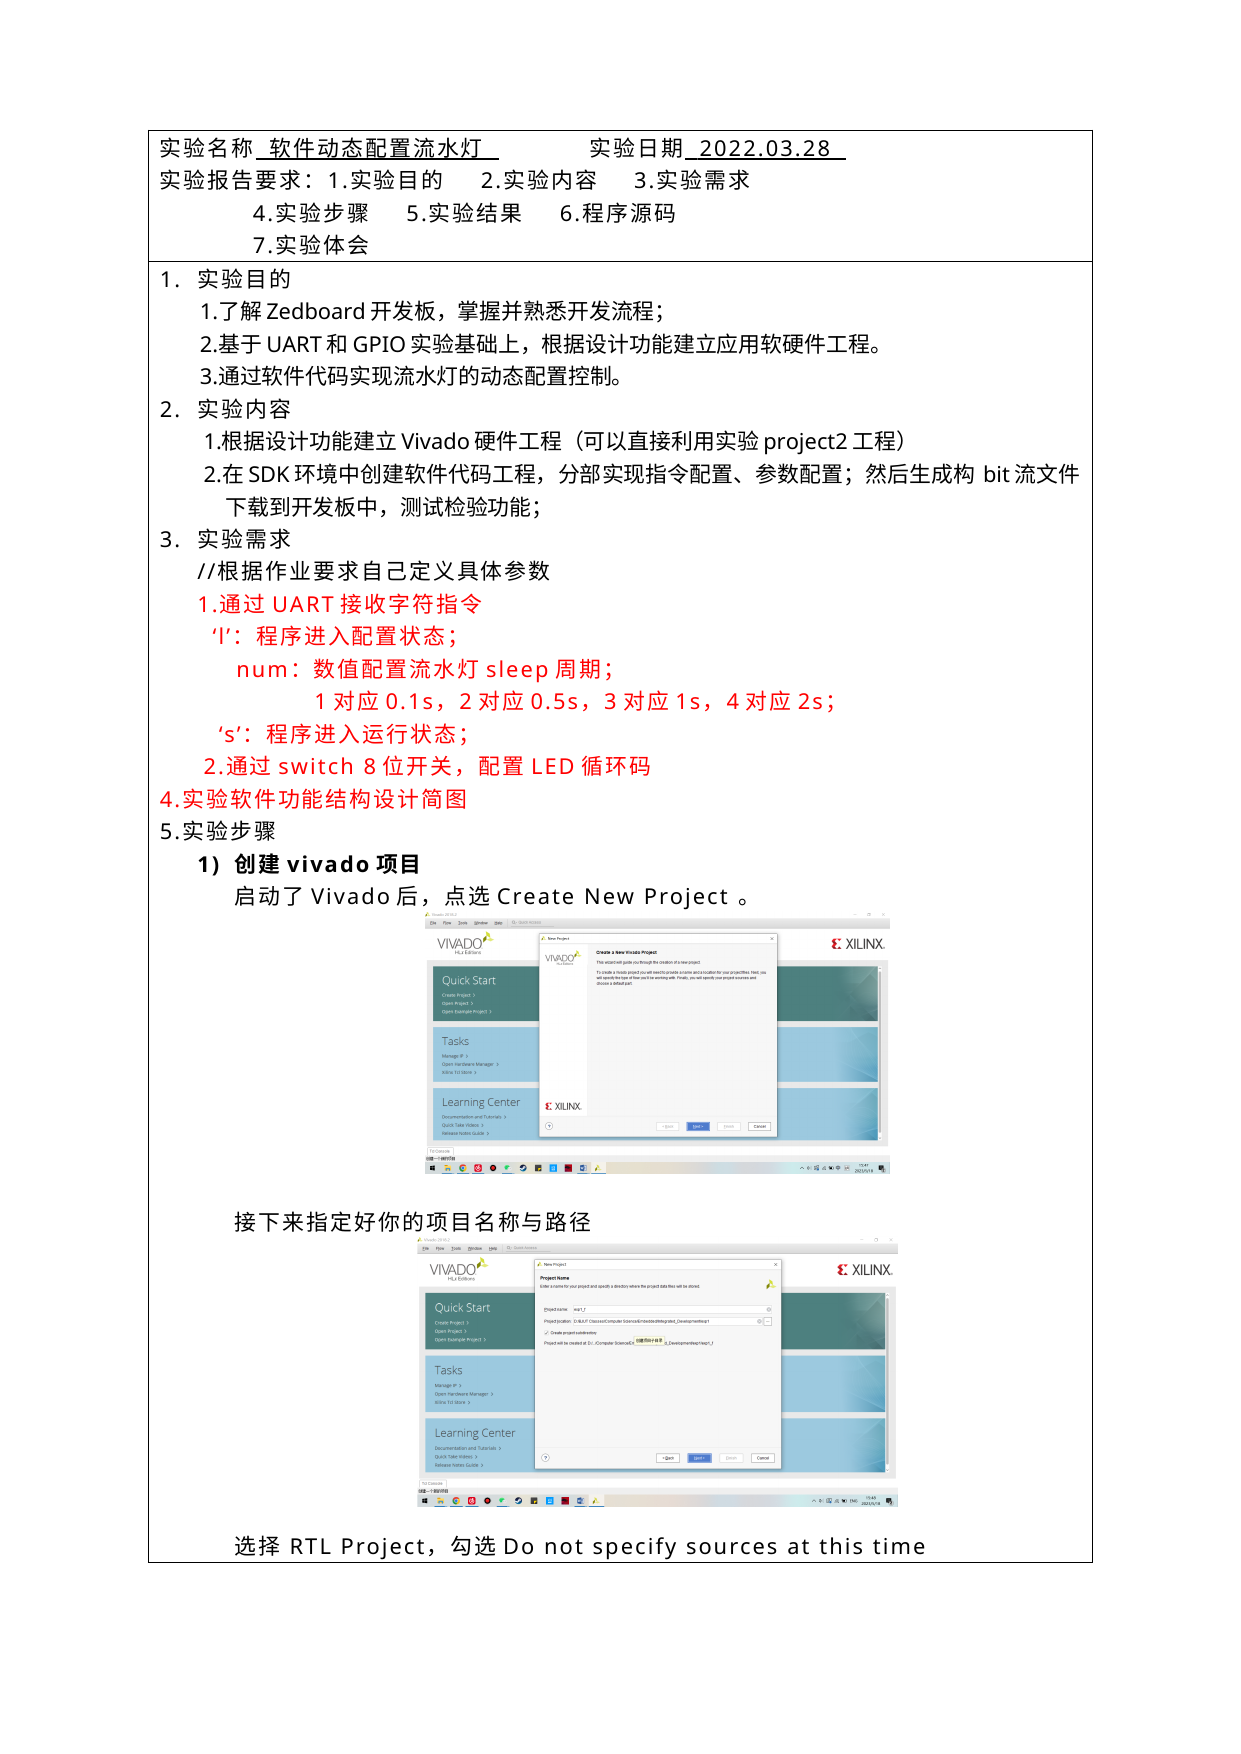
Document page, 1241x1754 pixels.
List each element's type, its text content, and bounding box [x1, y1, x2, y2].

table_header 实验名称 软件动态配置流水灯 实验日期 2022.03.28 实验报告要求：1.实验目的 2.实验内容 3.实验需求 4.实验步骤 5.实验结果 6.程序源码 7.实验体会 [149, 131, 1092, 261]
picture [425, 911, 890, 1174]
picture [417, 1236, 898, 1507]
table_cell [149, 262, 1092, 1562]
